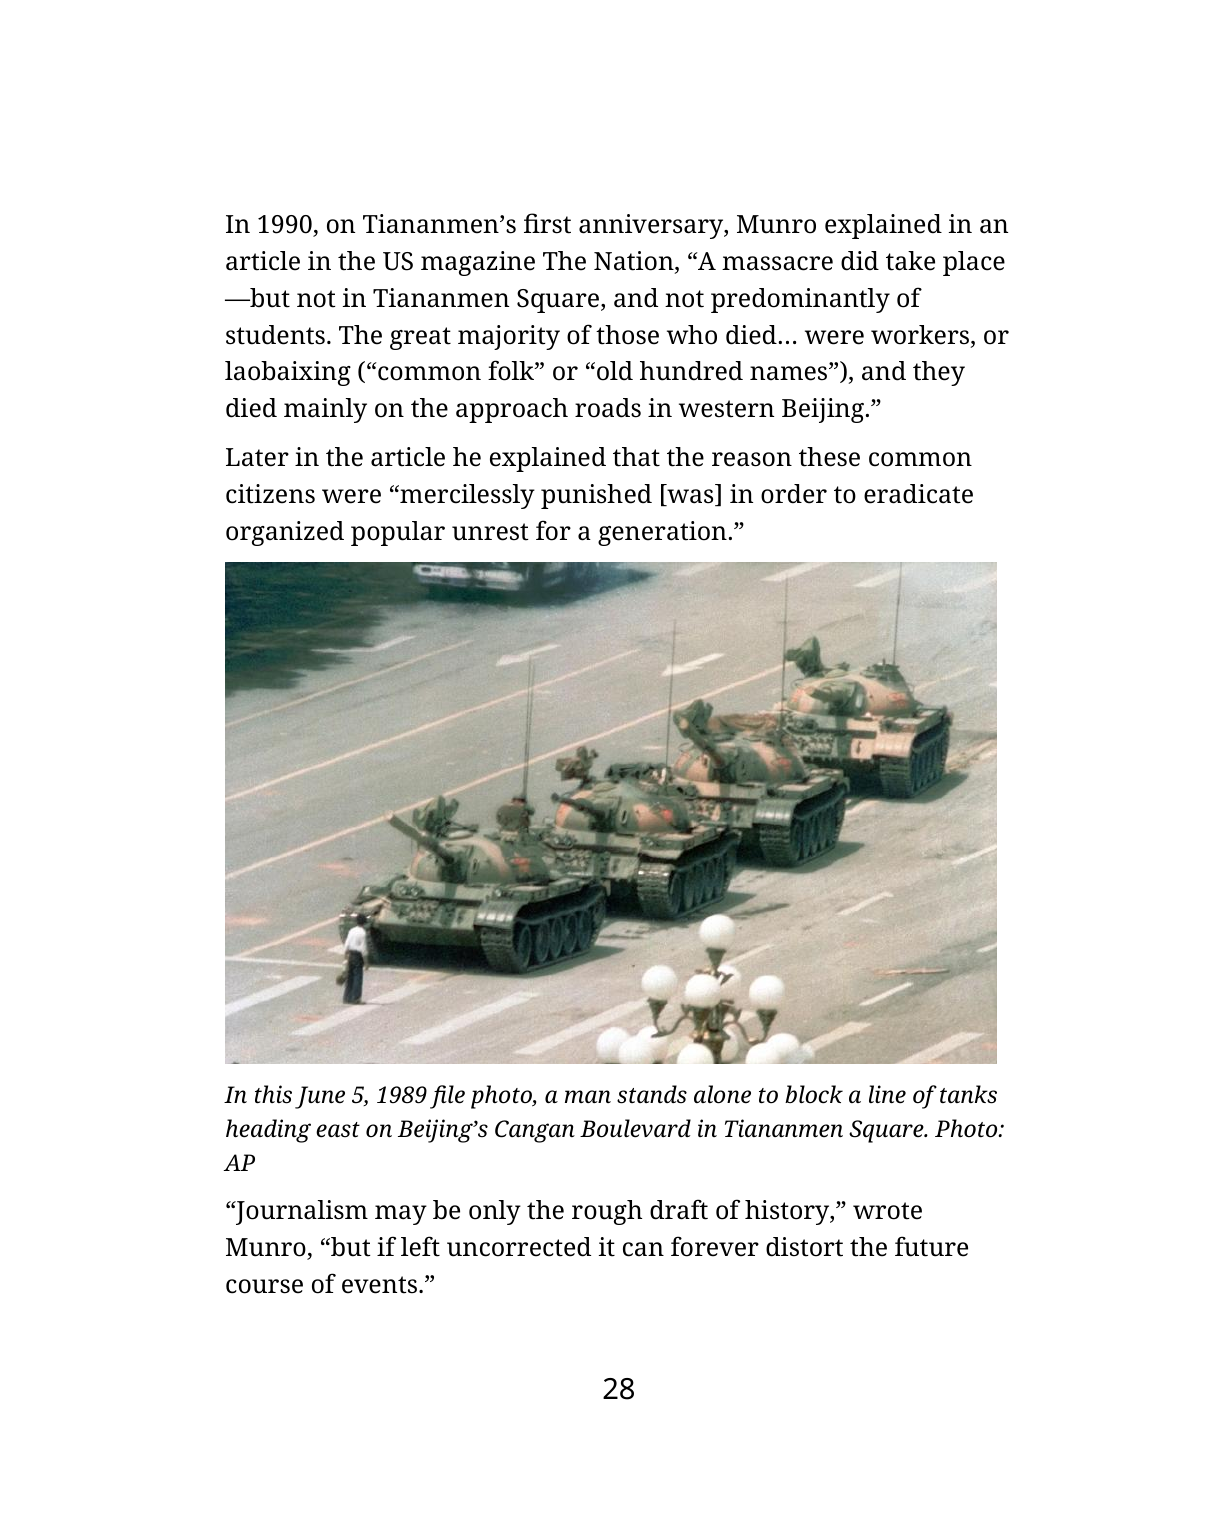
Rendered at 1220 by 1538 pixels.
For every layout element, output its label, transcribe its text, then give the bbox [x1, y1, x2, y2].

text Later in the article he explained that the reason these common citizens were “mercilessly punished [was] in order to eradicate organized popular unrest for a generation.” [225, 440, 1012, 548]
picture [225, 562, 997, 1064]
text “Journalism may be only the rough draft of history,” wrote Munro, “but if left uncorrected it can forever distort the future course of events.” [225, 1193, 1012, 1300]
text In 1990, on Tiananmen’s first anniversary, Munro explained in an article in the US magazine The Nation, “A massacre did take place—but not in Tiananmen Square, and not predominantly of students. The great majority of those who died… were workers, or laobaixing (“common folk” or “old hundred names”), and they died mainly on the approach roads in western Beijing.” [225, 207, 1012, 425]
text In this June 5, 1989 file photo, a man stands alone to block a line of tanks heading east on Beijing’s Cangan Boulevard in Tiananmen Square. Photo: AP [225, 1079, 1012, 1178]
